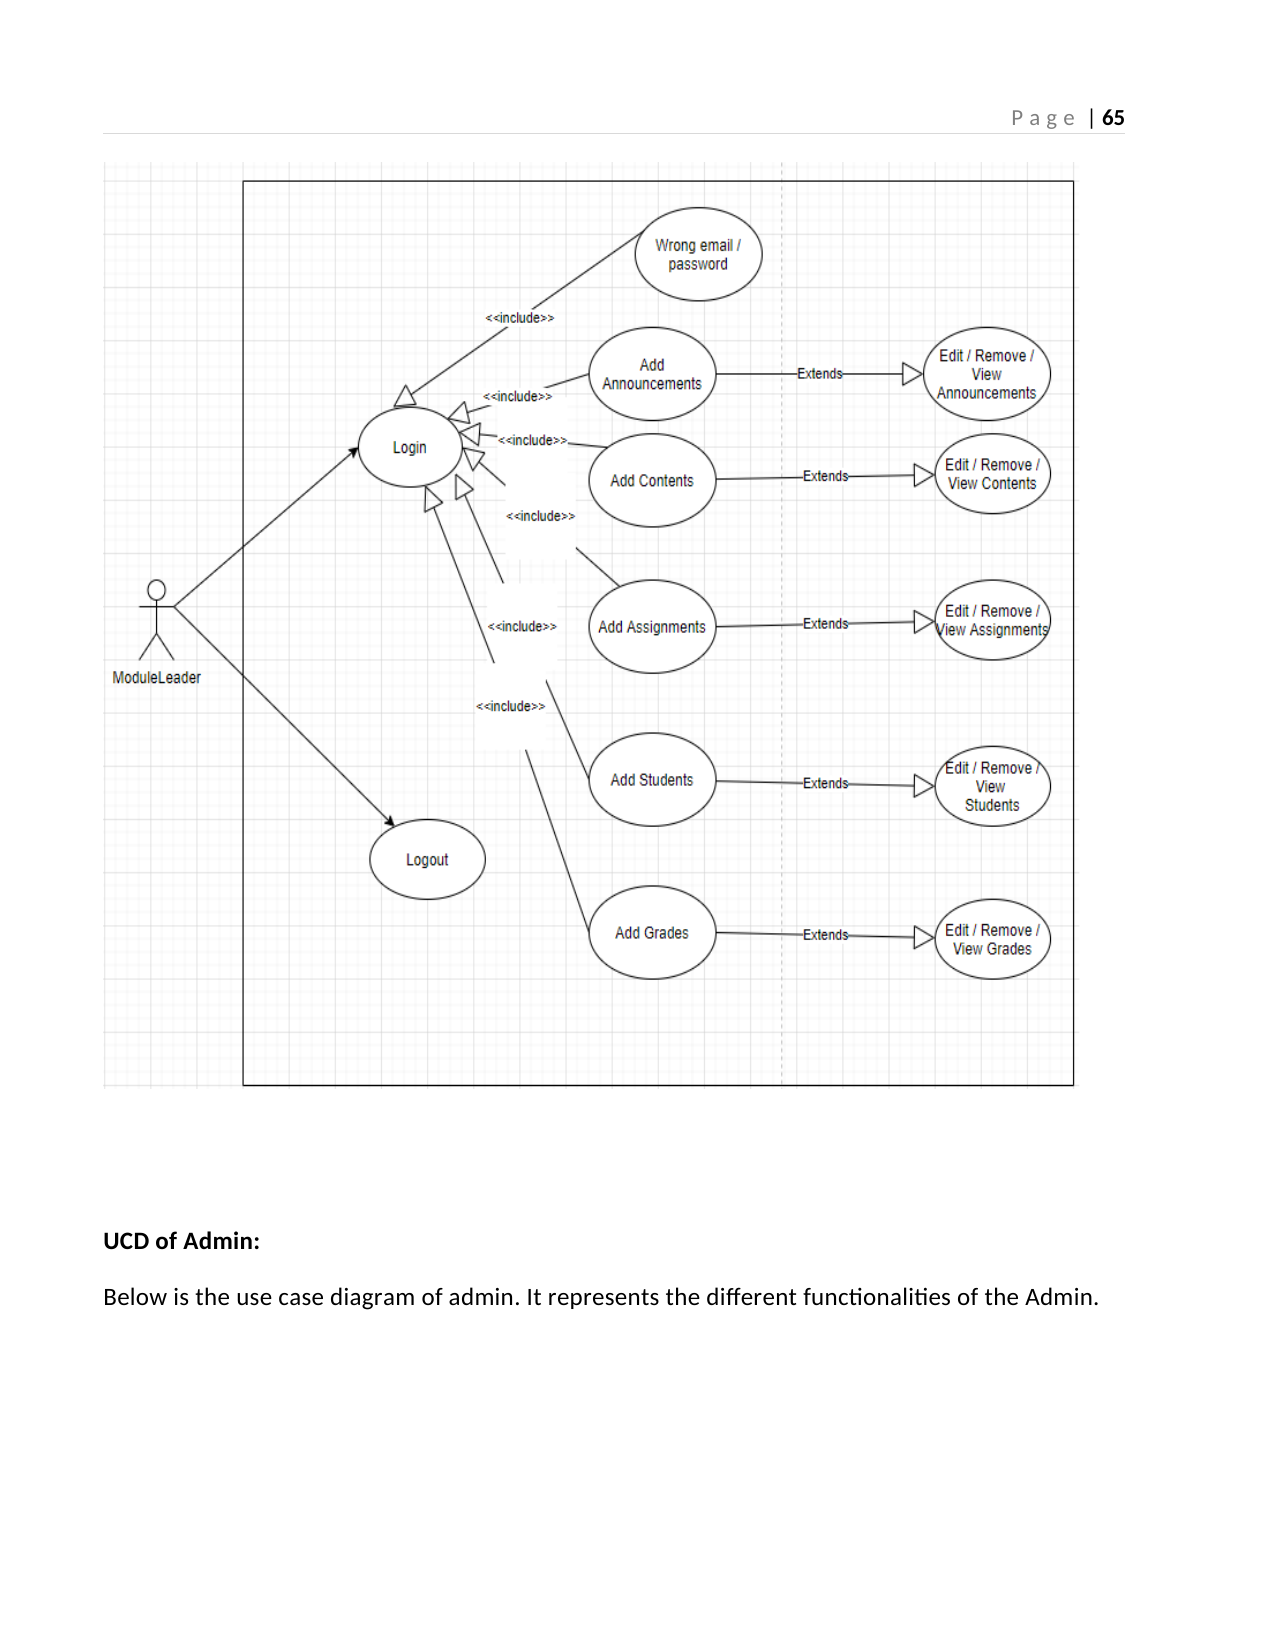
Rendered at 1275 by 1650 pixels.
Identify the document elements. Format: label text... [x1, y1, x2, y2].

text UCD of Admin: [103, 1225, 1125, 1256]
picture [103, 162, 1080, 1089]
text Below is the use case diagram of admin. It represents the different functionalities of the Admin. [103, 1281, 1125, 1311]
